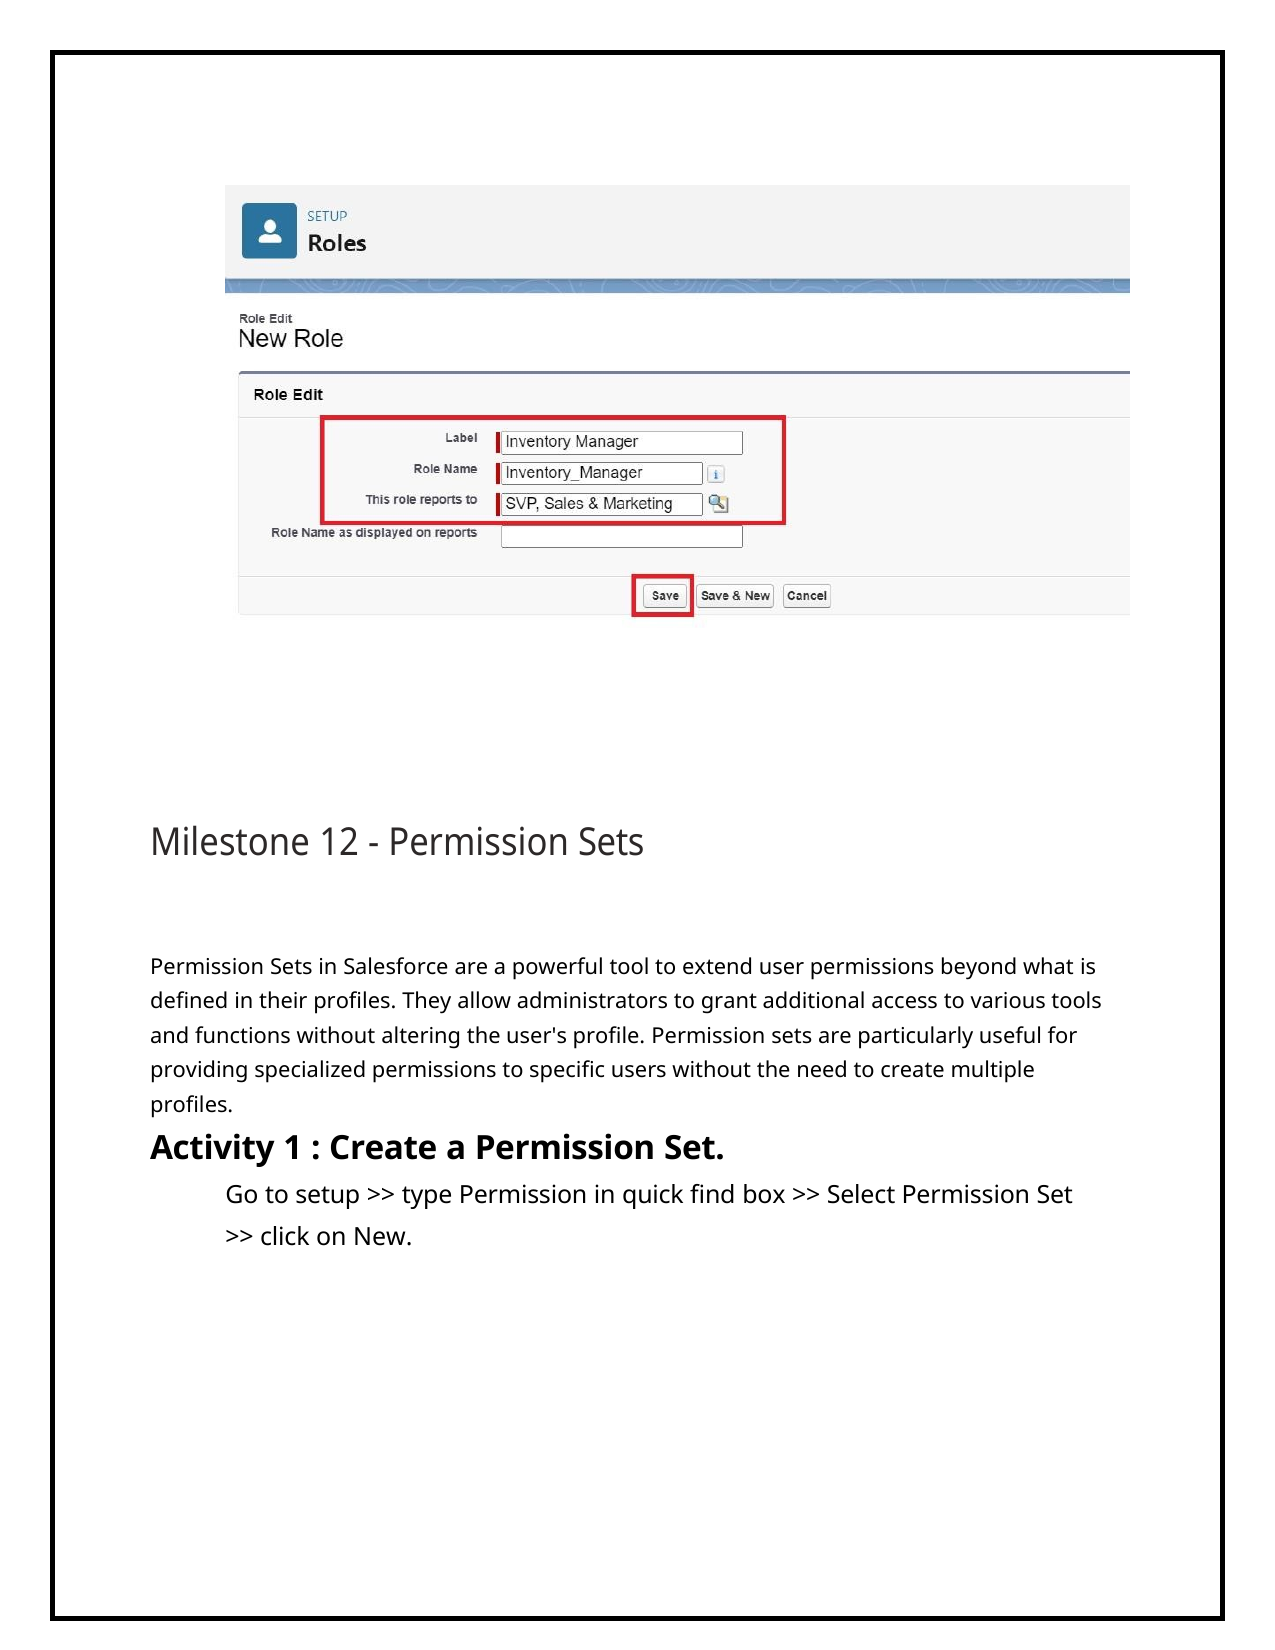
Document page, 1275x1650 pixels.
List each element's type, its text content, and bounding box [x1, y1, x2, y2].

subtitle Activity 1 : Create a Permission Set. [150, 1123, 1200, 1169]
subtitle Milestone 12 - Permission Sets [150, 814, 1200, 866]
picture [225, 185, 1130, 628]
text Permission Sets in Salesforce are a powerful tool to extend user permissions beyond what is defined in their profiles. They allow administrators to grant additional access to various tools and functions without altering the user's profile. Permission sets are particularly useful for providing specialized permissions to specific users without the need to create multiple profiles. [150, 951, 1120, 1118]
text Go to setup >> type Permission in quick find box >> Select Permission Set >> click on New. [225, 1177, 1102, 1253]
